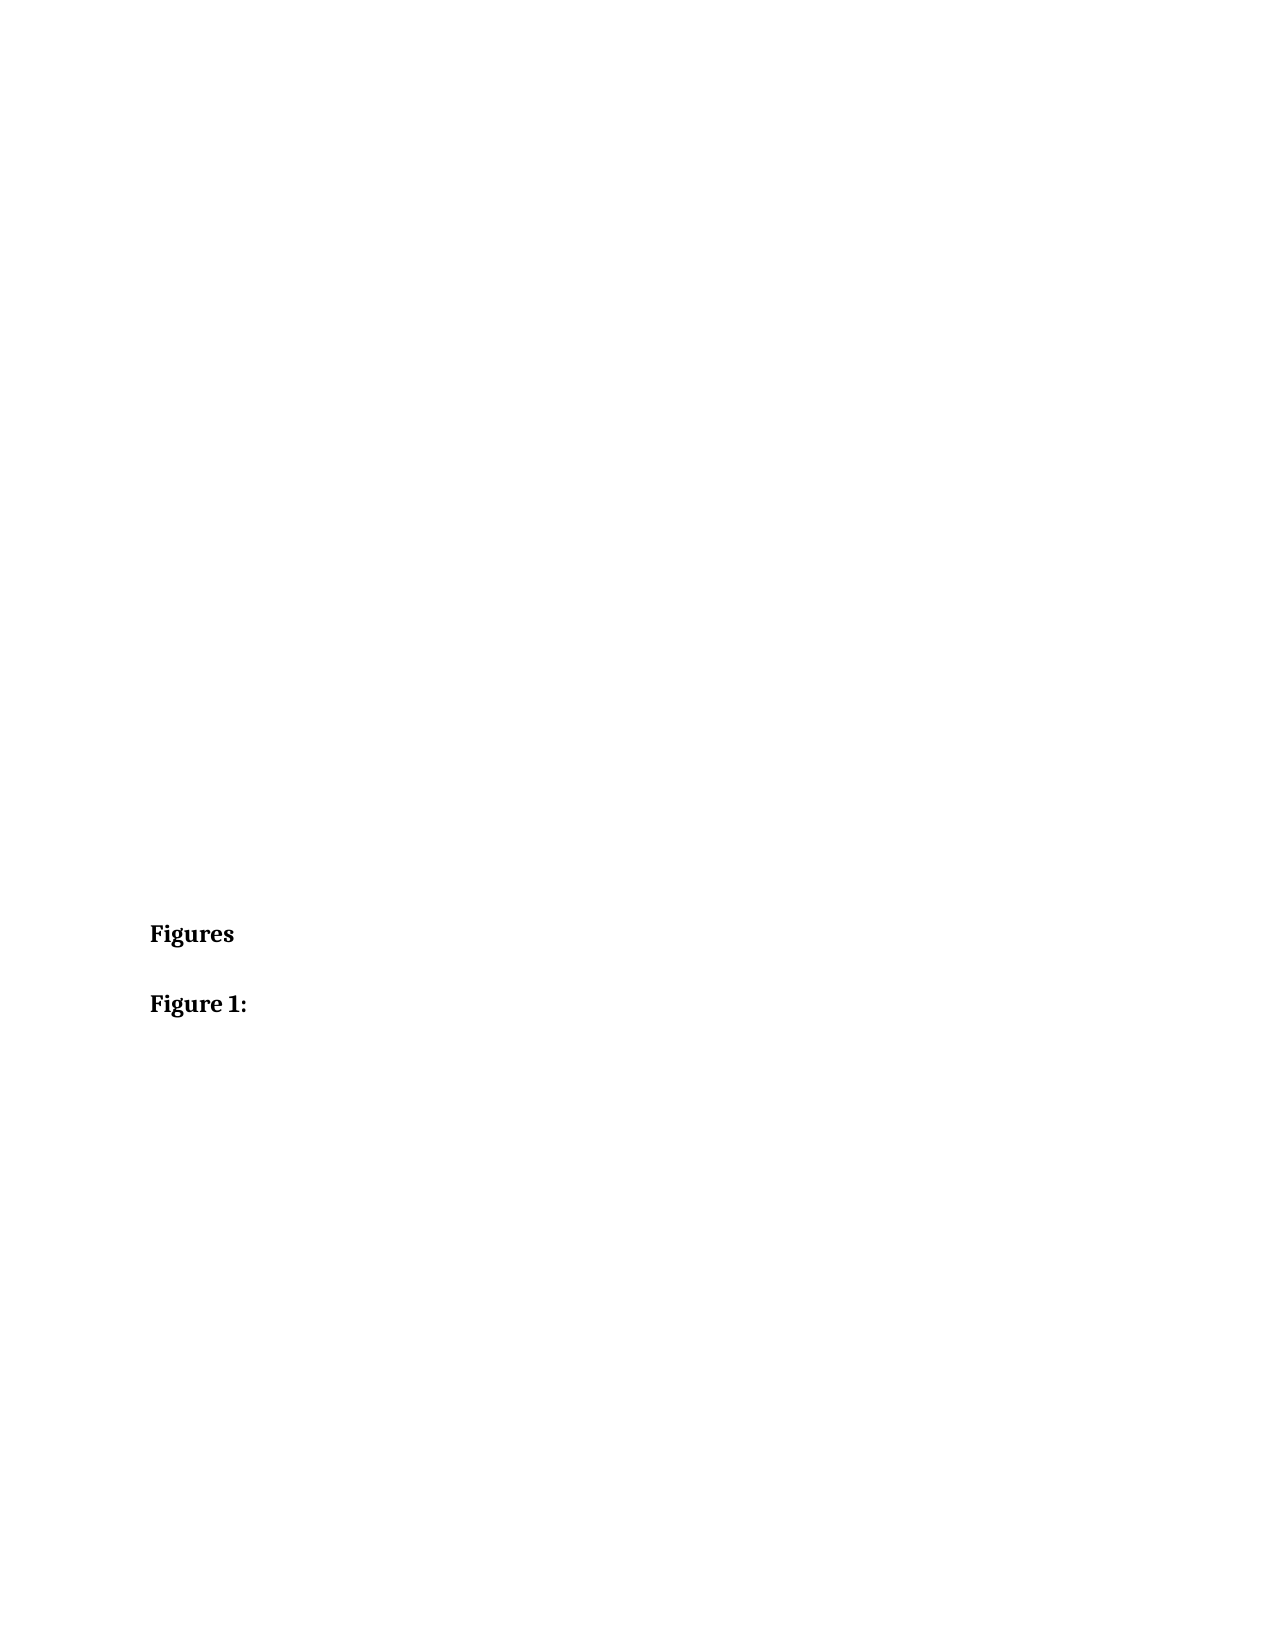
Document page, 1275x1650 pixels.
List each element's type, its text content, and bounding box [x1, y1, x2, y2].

text Figure 1: [150, 990, 1125, 1019]
text Figures [150, 920, 1125, 949]
